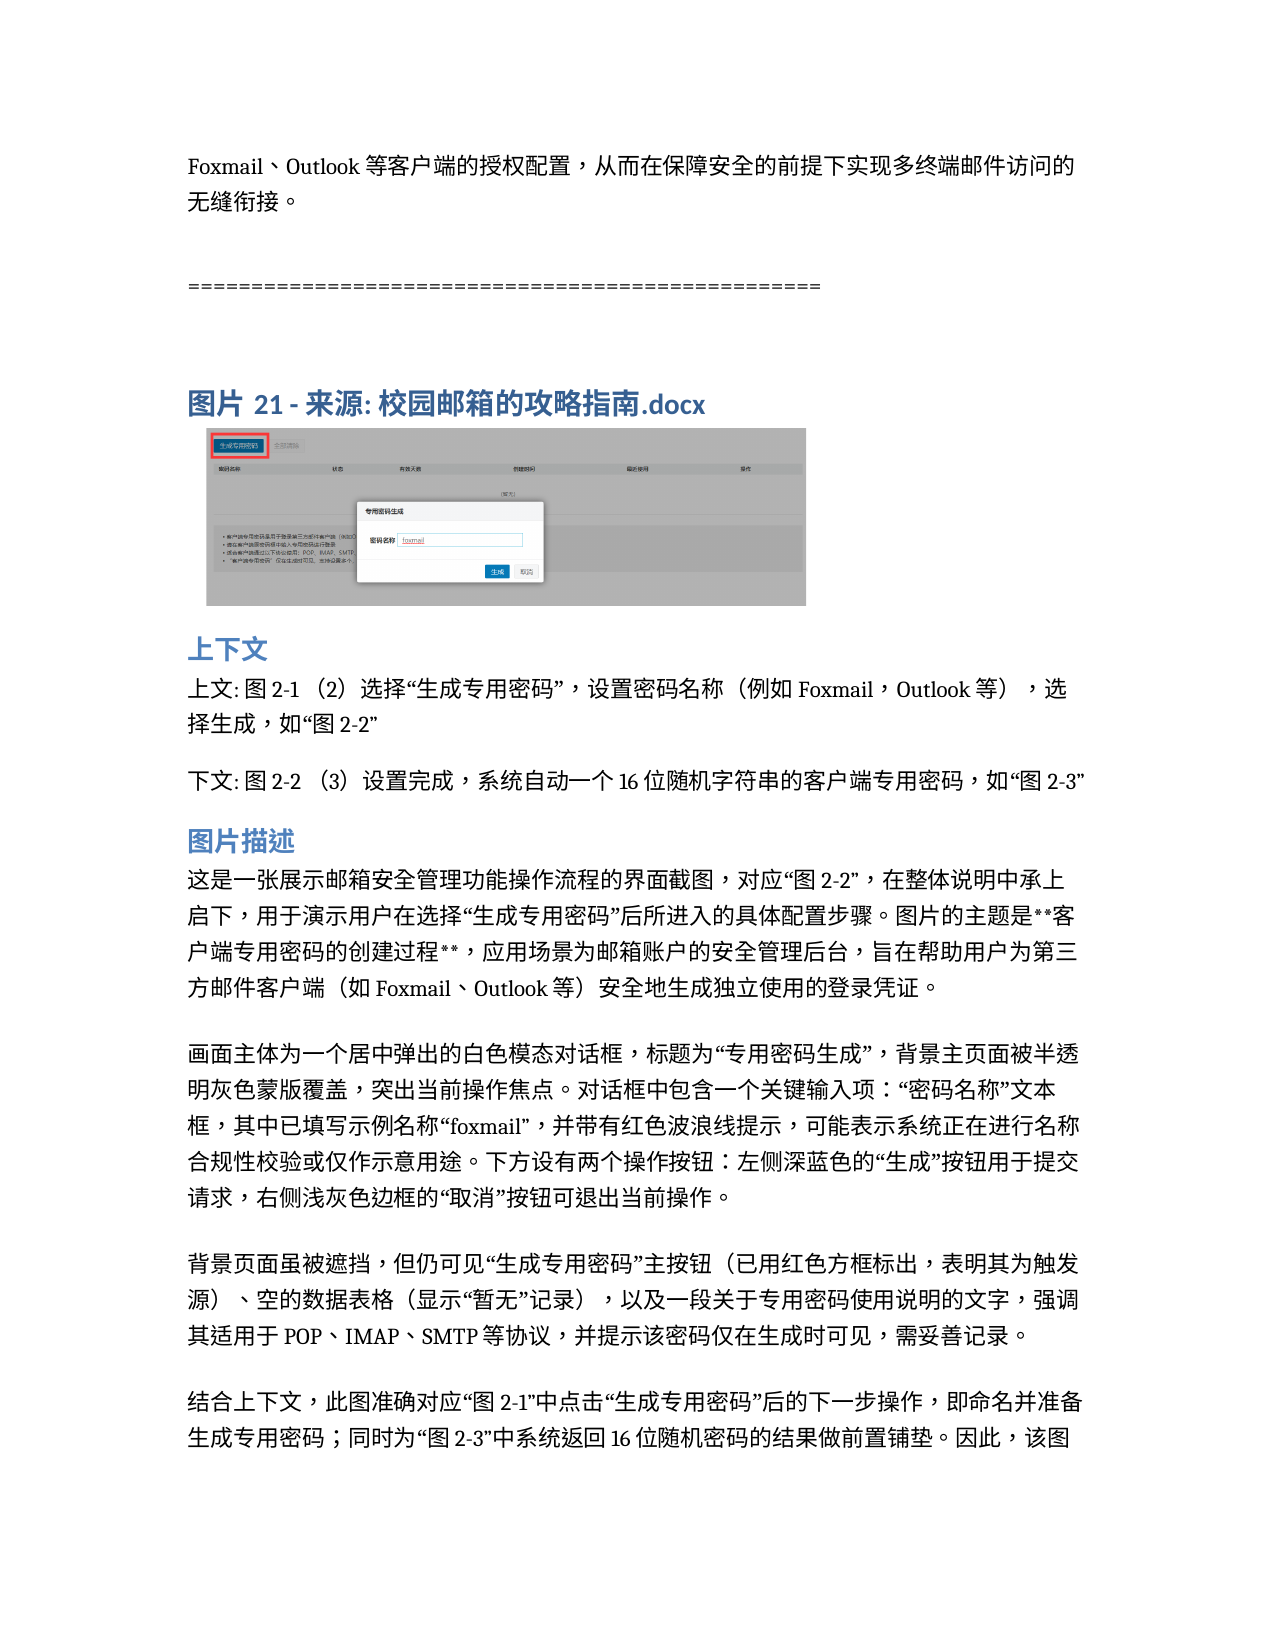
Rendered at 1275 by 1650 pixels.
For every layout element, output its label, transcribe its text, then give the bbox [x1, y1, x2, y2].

subtitle 图片 21 - 来源: 校园邮箱的攻略指南.docx [187, 383, 1087, 423]
subtitle 上下文 [187, 630, 1087, 667]
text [187, 864, 1087, 1453]
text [187, 150, 1087, 217]
subtitle 图片描述 [187, 822, 1087, 859]
text ================================================== [187, 243, 1087, 329]
picture [206, 428, 807, 606]
text 下文: 图2-2 （3）设置完成，系统自动一个16位随机字符串的客户端专用密码，如“图2-3” [187, 765, 1087, 796]
text 上文: 图2-1 （2）选择“生成专用密码”，设置密码名称（例如Foxmail，Outlook等），选择生成，如“图2-2” [187, 672, 1087, 740]
